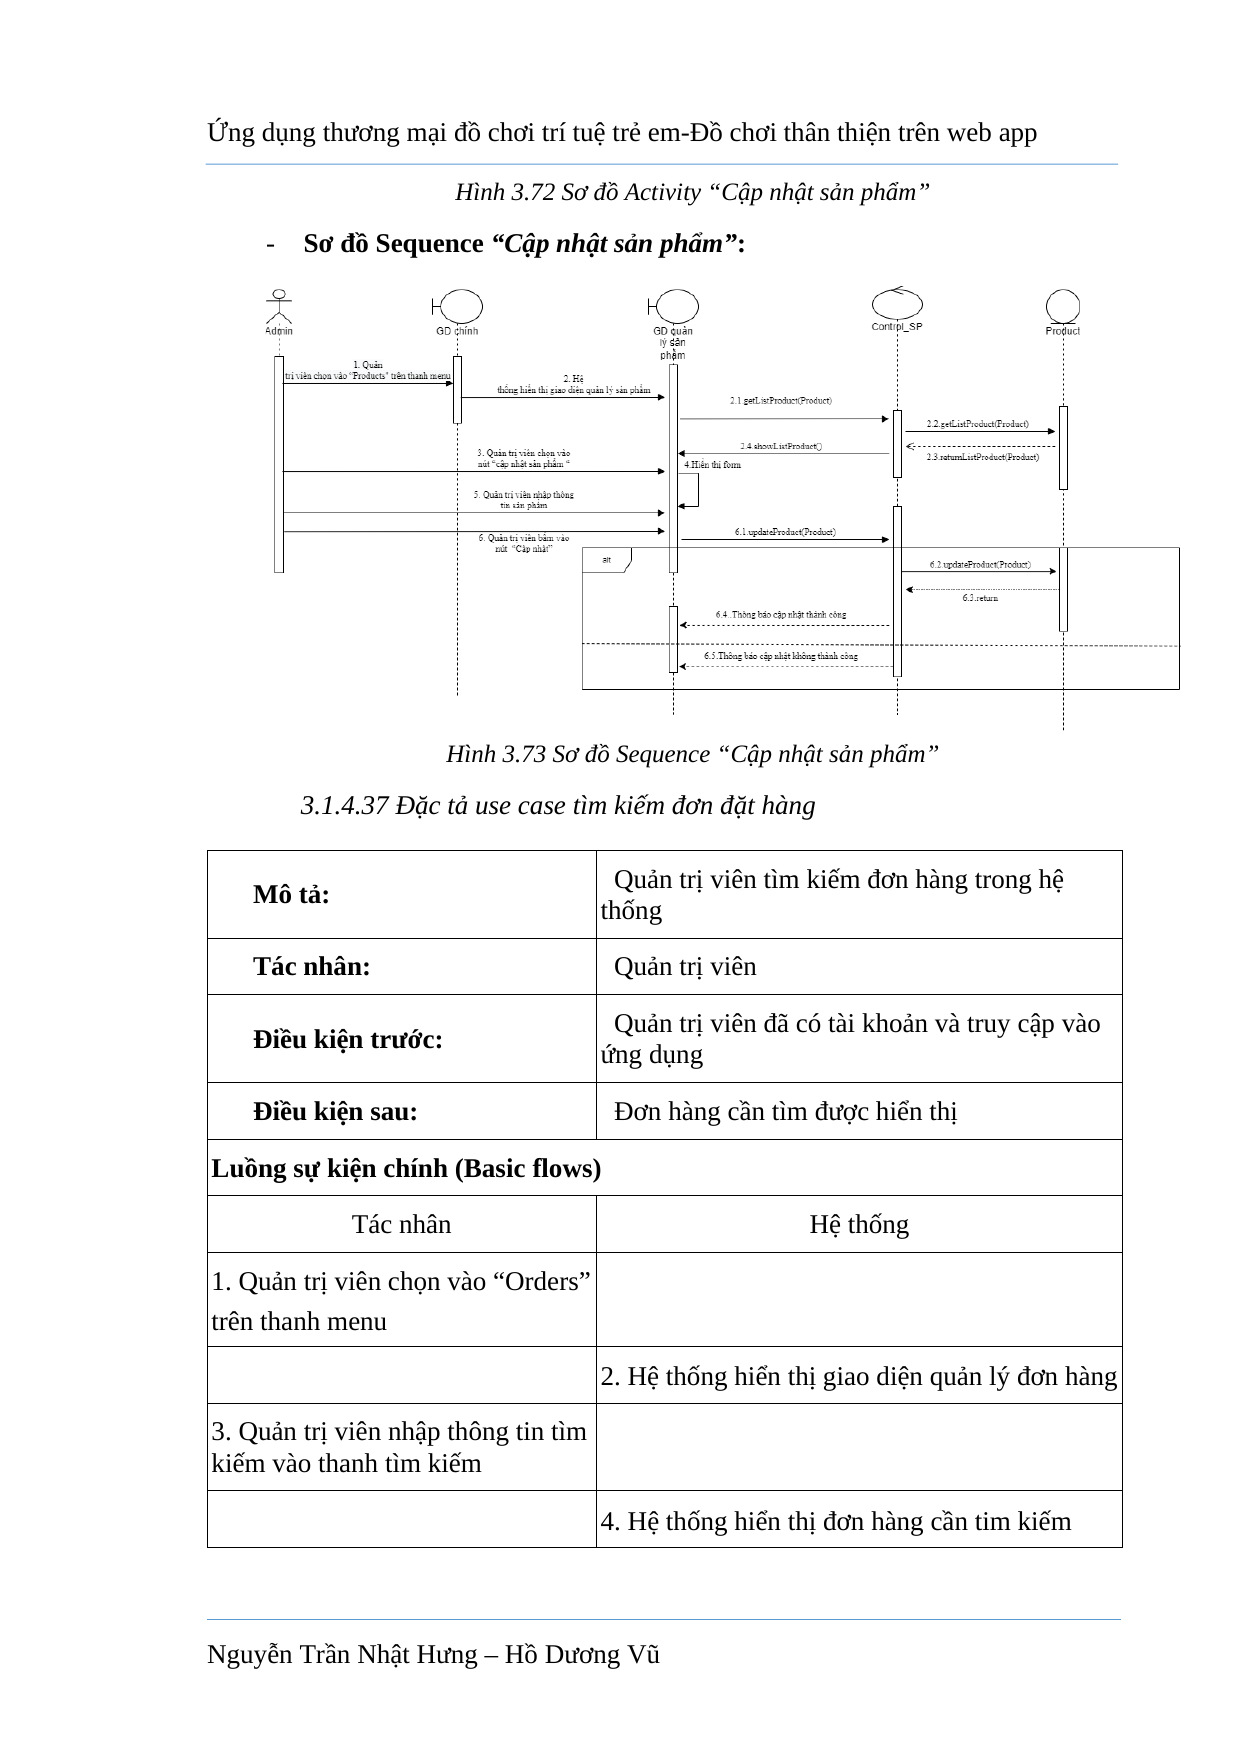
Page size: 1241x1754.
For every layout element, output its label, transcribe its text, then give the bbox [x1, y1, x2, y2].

table_cell Điều kiện sau: [208, 1083, 596, 1139]
table_cell [597, 1404, 1122, 1490]
table_cell Tác nhân [208, 1196, 596, 1252]
table_cell 1. Quản trị viên chọn vào “Orders” trên thanh menu [208, 1253, 596, 1346]
list Sơ đồ Sequence “Cập nhật sản phẩm”: [266, 227, 1122, 258]
table_cell Điều kiện trước: [208, 995, 596, 1082]
table_cell 4. Hệ thống hiển thị đơn hàng cần tim kiếm [597, 1491, 1122, 1547]
table_header Quản trị viên tìm kiếm đơn hàng trong hệ thống [597, 851, 1122, 937]
subtitle 3.1.4.37 Đặc tả use case tìm kiếm đơn đặt hàng [297, 789, 1122, 820]
table_cell Quản trị viên [597, 939, 1122, 994]
table_cell Hệ thống [597, 1196, 1122, 1252]
table_header Mô tả: [208, 851, 596, 937]
table_cell Luồng sự kiện chính (Basic flows) [208, 1140, 1122, 1195]
picture [265, 286, 1182, 731]
table_cell [208, 1347, 596, 1402]
table_cell [597, 1253, 1122, 1346]
table_cell Tác nhân: [208, 939, 596, 994]
text Hình 3.73 Sơ đồ Sequence “Cập nhật sản phẩm” [207, 739, 1122, 768]
text Hình 3.72 Sơ đồ Activity “Cập nhật sản phẩm” [207, 177, 1122, 206]
table_cell [208, 1491, 596, 1547]
table_cell Đơn hàng cần tìm được hiển thị [597, 1083, 1122, 1139]
table_cell Quản trị viên đã có tài khoản và truy cập vào ứng dụng [597, 995, 1122, 1082]
table_cell 3. Quản trị viên nhập thông tin tìm kiếm vào thanh tìm kiếm [208, 1404, 596, 1490]
table_cell 2. Hệ thống hiển thị giao diện quản lý đơn hàng [597, 1347, 1122, 1402]
